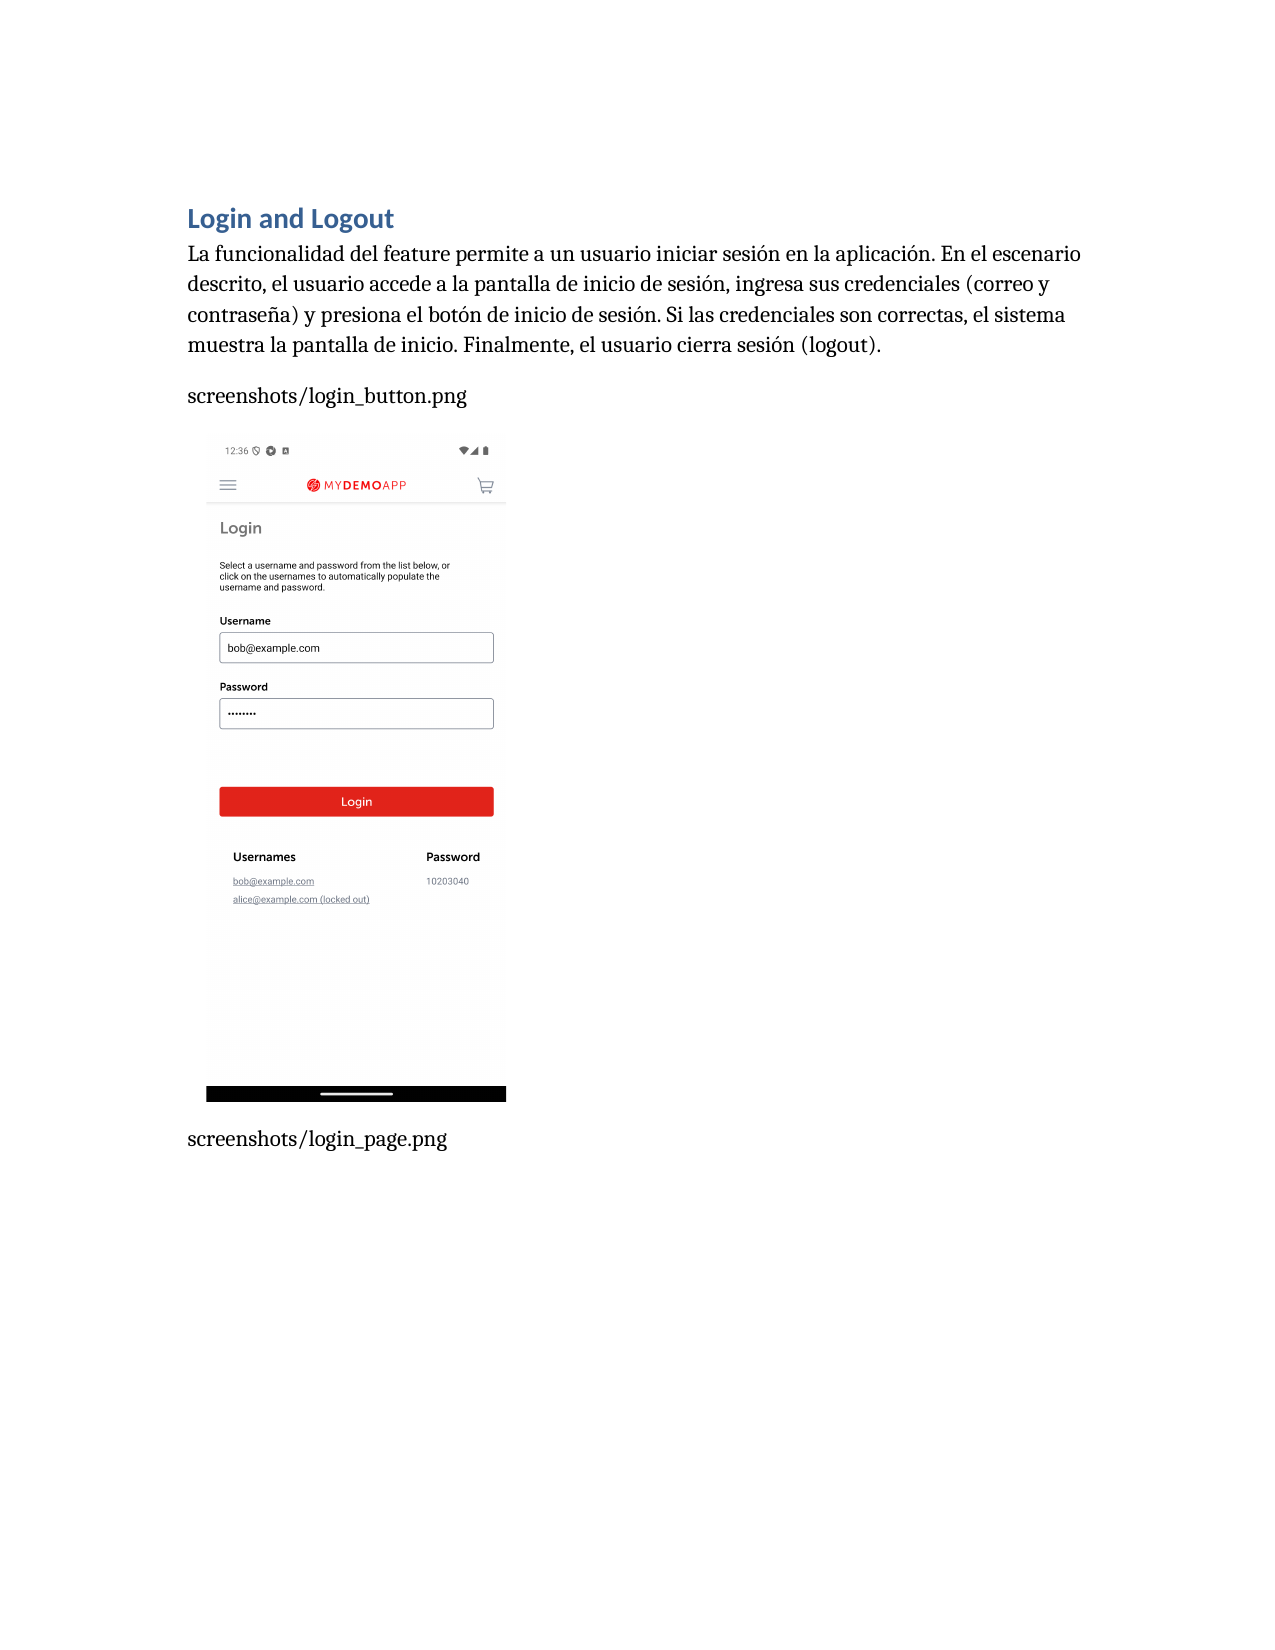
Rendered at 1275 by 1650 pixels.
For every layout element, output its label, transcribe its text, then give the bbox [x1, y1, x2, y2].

text screenshots/login_button.png [187, 383, 1087, 409]
subtitle Login and Logout [187, 200, 1087, 236]
text screenshots/login_page.png [187, 1126, 1087, 1152]
picture [206, 433, 507, 1102]
text La funcionalidad del feature permite a un usuario iniciar sesión en la aplicación. En el escenario descrito, el usuario accede a la pantalla de inicio de sesión, ingresa sus credenciales (correo y contraseña) y presiona el botón de inicio de sesión. Si las credenciales son correctas, el sistema muestra la pantalla de inicio. Finalmente, el usuario cierra sesión (logout). [187, 241, 1087, 358]
